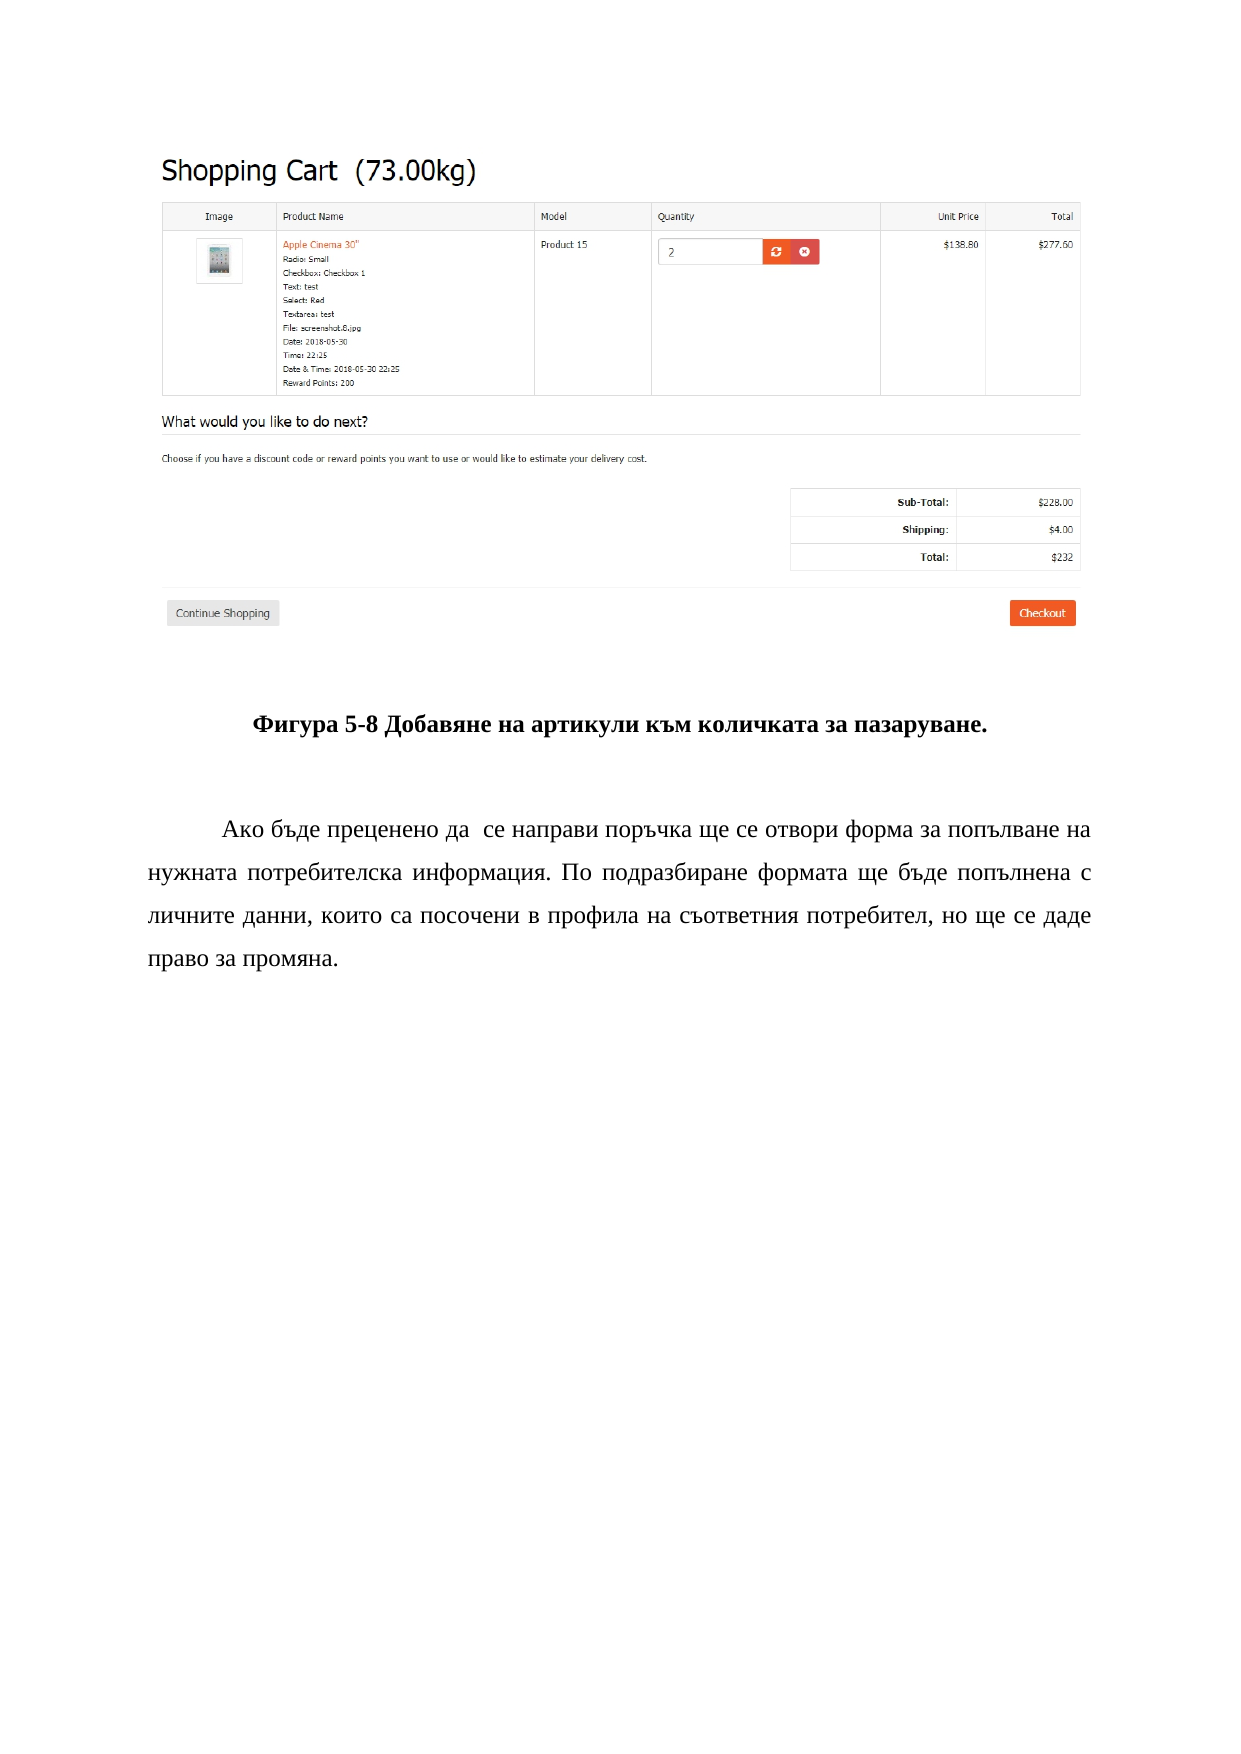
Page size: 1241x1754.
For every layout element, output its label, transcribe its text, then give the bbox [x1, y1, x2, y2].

text Ако бъде преценено да се направи поръчка ще се отвори форма за попълване на нужната потребителска информация. По подразбиране формата ще бъде попълнена с личните данни, които са посочени в профила на съответния потребител, но ще се даде право за промяна. [148, 814, 1093, 972]
text Фигура 5-8 Добавяне на артикули към количката за пазаруване. [148, 709, 1093, 738]
picture [147, 147, 1093, 646]
